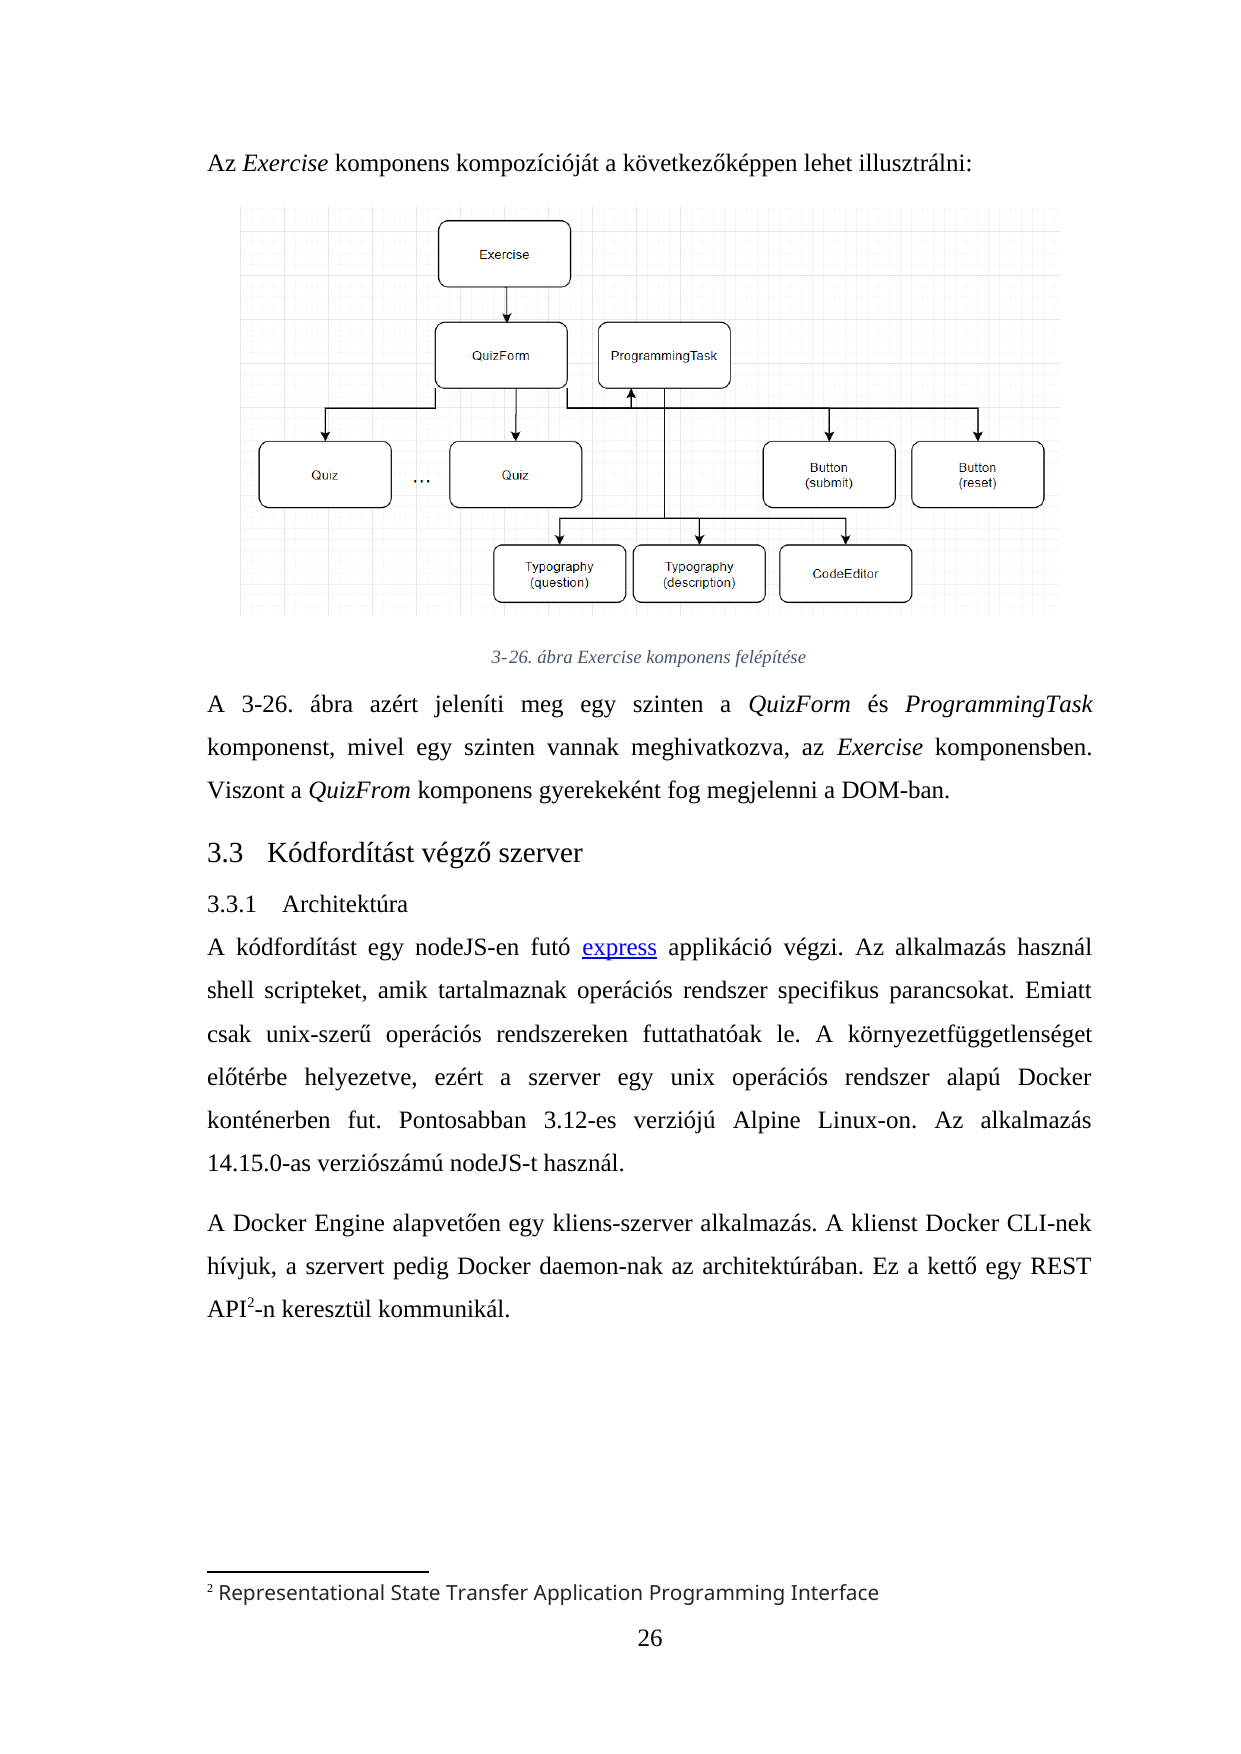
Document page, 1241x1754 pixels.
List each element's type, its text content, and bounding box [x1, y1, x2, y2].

text Az Exercise komponens kompozícióját a következőképpen lehet illusztrálni: [207, 148, 1092, 176]
picture [239, 207, 1060, 616]
subtitle Kódfordítást végző szerver [207, 835, 1092, 868]
text A Docker Engine alapvetően egy kliens-szerver alkalmazás. A klienst Docker CLI-nek hívjuk, a szervert pedig Docker daemon-nak az architektúrában. Ez a kettő egy REST API-n keresztül kommunikál. [207, 1208, 1092, 1323]
text A kódfordítást egy nodeJS-en futó express applikáció végzi. Az alkalmazás használ shell scripteket, amik tartalmaznak operációs rendszer specifikus parancsokat. Emiatt csak unix-szerű operációs rendszereken futtathatóak le. A környezetfüggetlenséget előtérbe helyezetve, ezért a szerver egy unix operációs rendszer alapú Docker konténerben fut. Pontosabban 3.12-es verziójú Alpine Linux-on. Az alkalmazás 14.15.0-as verziószámú nodeJS-t használ. [207, 932, 1092, 1177]
subtitle Architektúra [207, 889, 1092, 918]
